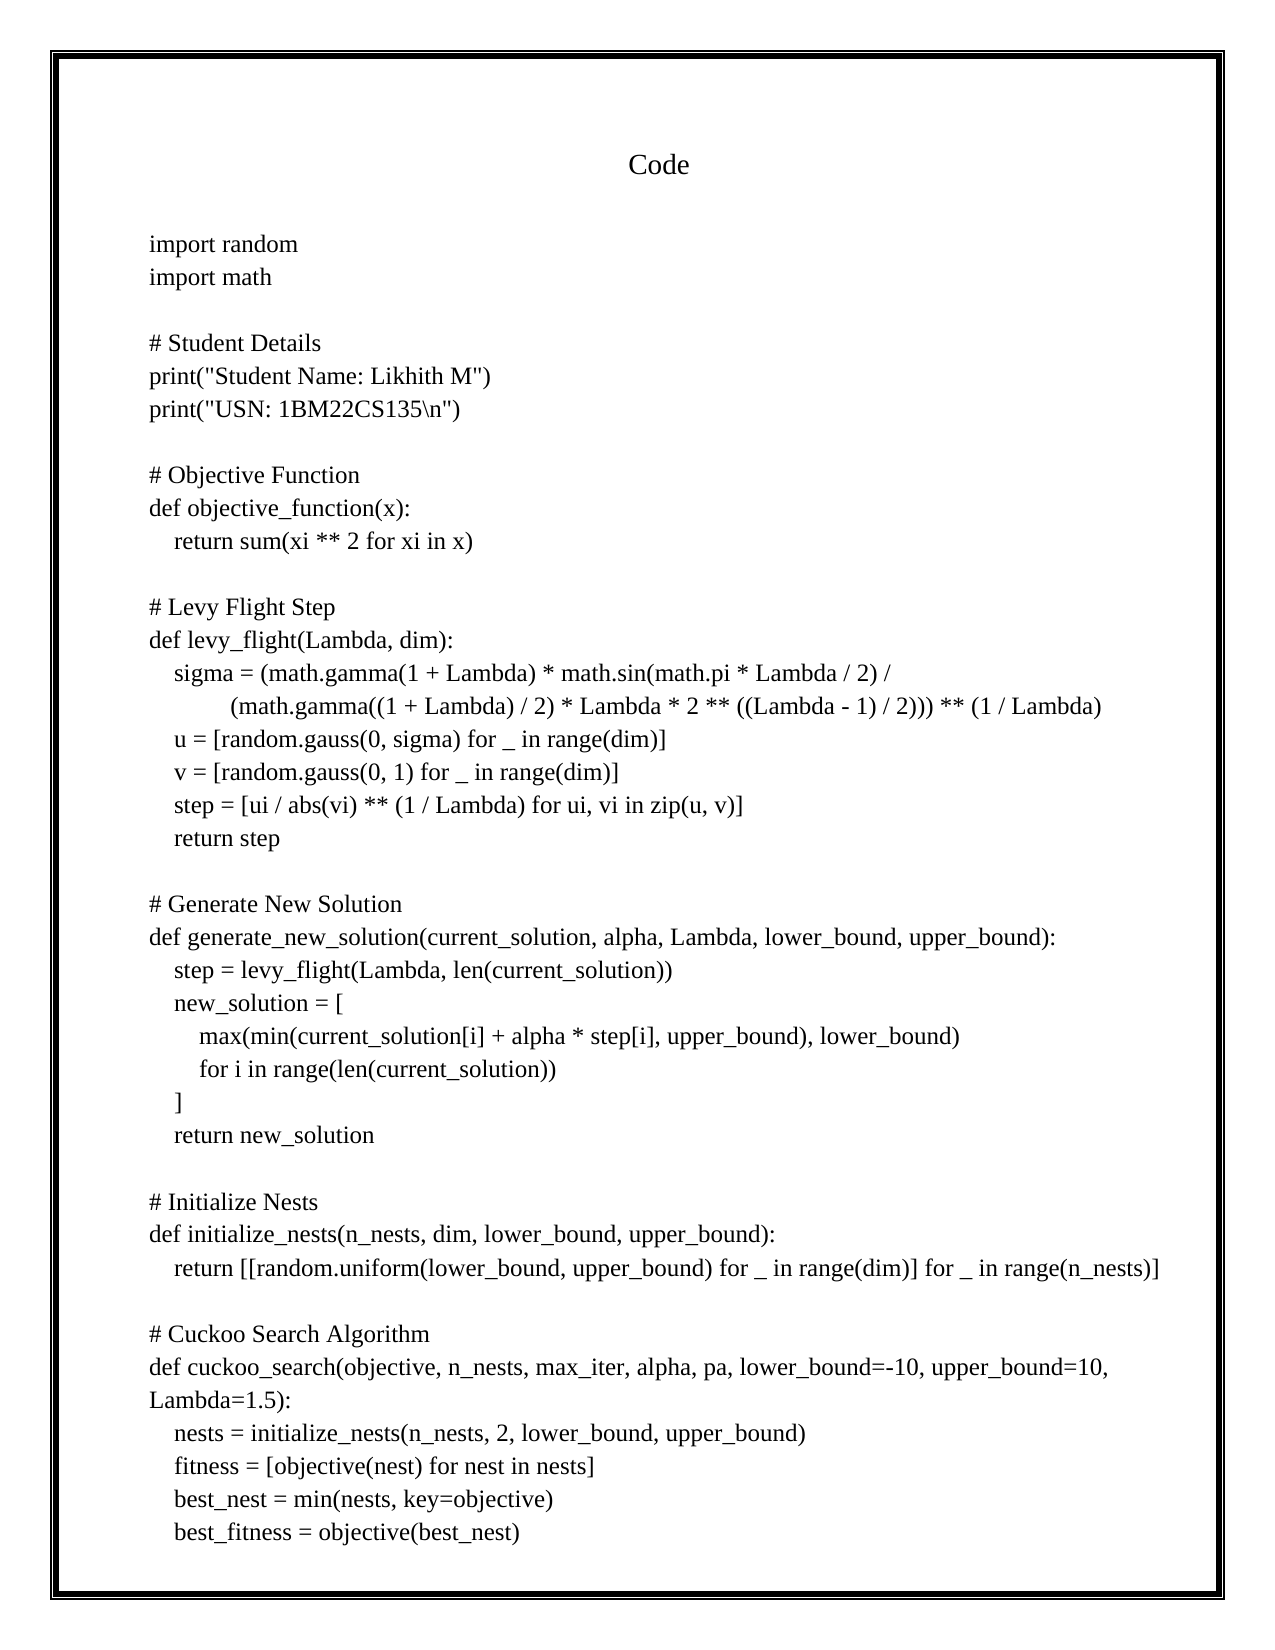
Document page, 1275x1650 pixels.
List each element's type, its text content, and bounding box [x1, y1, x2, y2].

text (math.gamma((1 + Lambda) / 2) * Lambda * 2 ** ((Lambda - 1) / 2))) ** (1 / Lambda) [149, 691, 1169, 720]
text return [[random.uniform(lower_bound, upper_bound) for _ in range(dim)] for _ in range(n_nests)] [149, 1253, 1169, 1281]
text import math [149, 262, 1169, 291]
text best_nest = min(nests, key=objective) [149, 1484, 1169, 1512]
text import random [149, 229, 1169, 258]
text def initialize_nests(n_nests, dim, lower_bound, upper_bound): [149, 1219, 1169, 1248]
text for i in range(len(current_solution)) [149, 1054, 1169, 1083]
text def generate_new_solution(current_solution, alpha, Lambda, lower_bound, upper_bound): [149, 922, 1169, 951]
text def objective_function(x): [149, 493, 1169, 522]
text return sum(xi ** 2 for xi in x) [149, 526, 1169, 555]
text # Generate New Solution [149, 889, 1169, 918]
text # Levy Flight Step [149, 592, 1169, 621]
text fitness = [objective(nest) for nest in nests] [149, 1451, 1169, 1479]
text step = [ui / abs(vi) ** (1 / Lambda) for ui, vi in zip(u, v)] [149, 790, 1169, 819]
text # Cuckoo Search Algorithm [149, 1319, 1169, 1347]
text print("Student Name: Likhith M") [149, 361, 1169, 390]
text # Objective Function [149, 460, 1169, 489]
text def levy_flight(Lambda, dim): [149, 625, 1169, 654]
text Code [149, 147, 1169, 181]
text # Student Details [149, 328, 1169, 357]
text step = levy_flight(Lambda, len(current_solution)) [149, 955, 1169, 984]
text # Initialize Nests [149, 1187, 1169, 1215]
text nests = initialize_nests(n_nests, 2, lower_bound, upper_bound) [149, 1418, 1169, 1446]
text print("USN: 1BM22CS135\n") [149, 394, 1169, 423]
text best_fitness = objective(best_nest) [149, 1517, 1169, 1546]
text max(min(current_solution[i] + alpha * step[i], upper_bound), lower_bound) [149, 1021, 1169, 1050]
text u = [random.gauss(0, sigma) for _ in range(dim)] [149, 724, 1169, 753]
text new_solution = [ [149, 988, 1169, 1017]
text def cuckoo_search(objective, n_nests, max_iter, alpha, pa, lower_bound=-10, upper_bound=10, Lambda=1.5): [149, 1352, 1169, 1413]
text return new_solution [149, 1121, 1169, 1149]
text ] [149, 1087, 1169, 1116]
text v = [random.gauss(0, 1) for _ in range(dim)] [149, 757, 1169, 786]
text sigma = (math.gamma(1 + Lambda) * math.sin(math.pi * Lambda / 2) / [149, 658, 1169, 687]
text return step [149, 823, 1169, 852]
